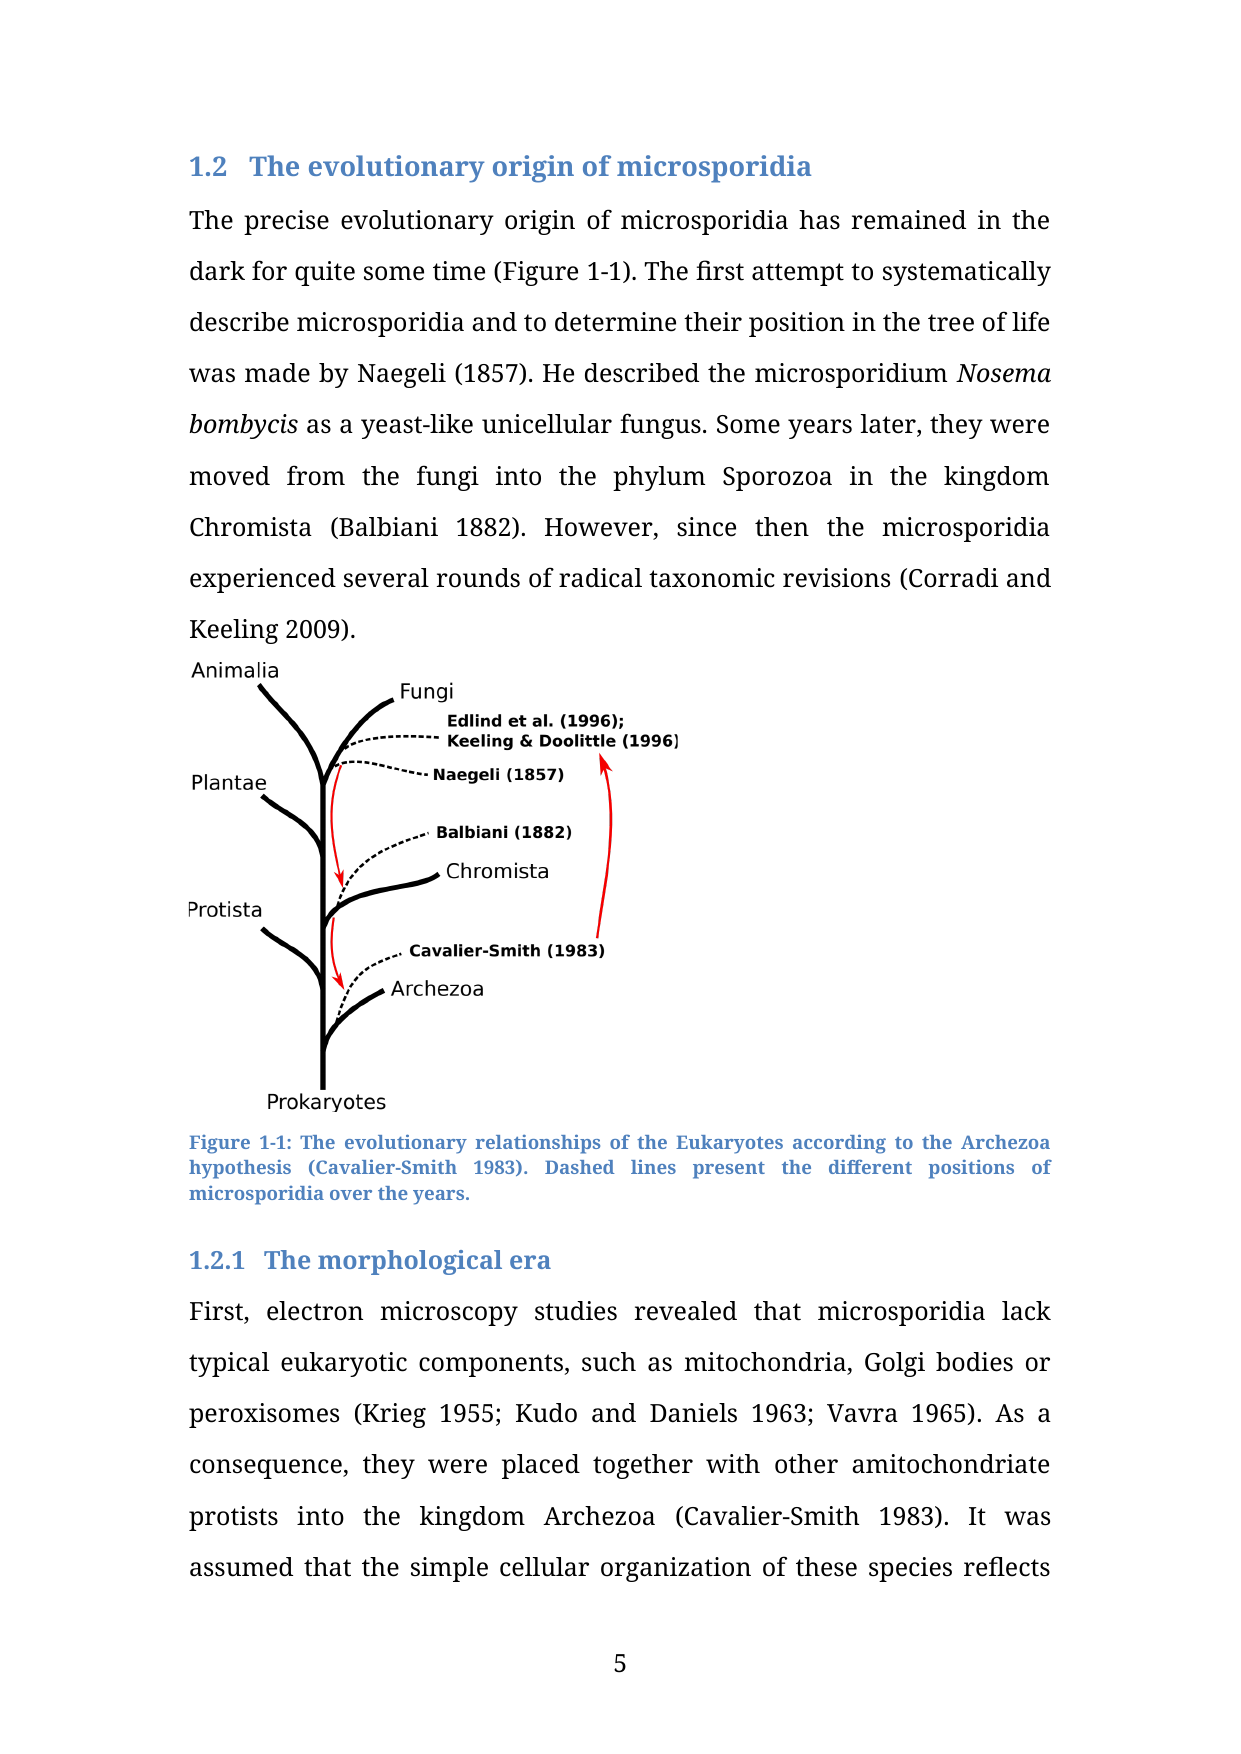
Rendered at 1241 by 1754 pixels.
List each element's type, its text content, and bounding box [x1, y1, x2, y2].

subtitle The morphological era [189, 1243, 1051, 1277]
subtitle The evolutionary origin of microsporidia [189, 148, 1051, 184]
text The precise evolutionary origin of microsporidia has remained in the dark for quite some time (Figure 1-1). The first attempt to systematically describe microsporidia and to determine their position in the tree of life was made by Naegeli (1857). He described the microsporidium Nosema bombycis as a yeast-like unicellular fungus. Some years later, they were moved from the fungi into the phylum Sporozoa in the kingdom Chromista (Balbiani 1882). However, since then the microsporidia experienced several rounds of radical taxonomic revisions (Corradi and Keeling 2009). [189, 203, 1051, 645]
text Figure 1-1: The evolutionary relationships of the Eukaryotes according to the Archezoa hypothesis (Cavalier-Smith 1983). Dashed lines present the different positions of microsporidia over the years. [189, 1129, 1051, 1206]
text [189, 1294, 1051, 1583]
